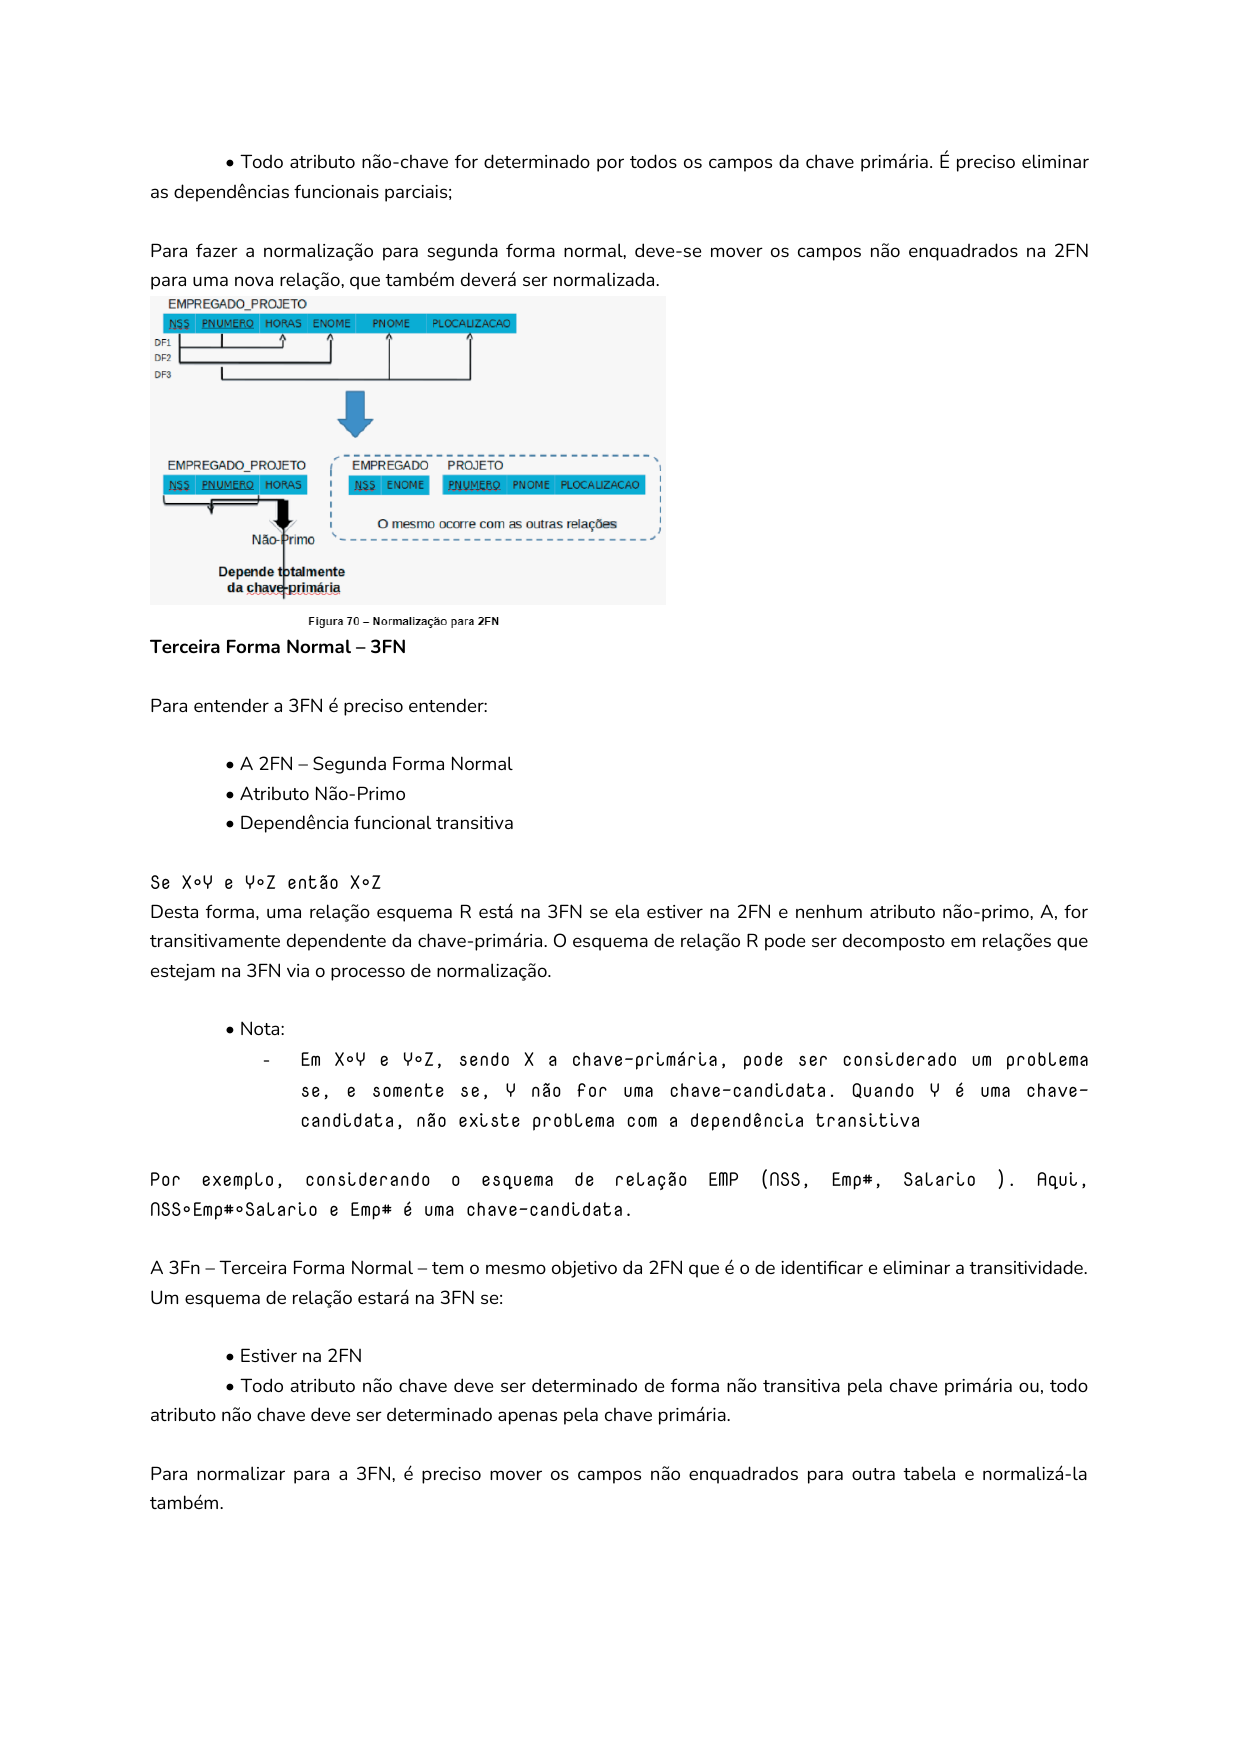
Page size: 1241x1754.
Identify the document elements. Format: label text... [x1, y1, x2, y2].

subtitle Terceira Forma Normal – 3FN [150, 634, 1090, 660]
text A 3Fn – Terceira Forma Normal – tem o mesmo objetivo da 2FN que é o de identificar e eliminar a transitividade. Um esquema de relação estará na 3FN se: [150, 1256, 1090, 1311]
text Para normalizar para a 3FN, é preciso mover os campos não enquadrados para outra tabela e normalizá-la também. [150, 1461, 1090, 1516]
text • Todo atributo não-chave for determinado por todos os campos da chave primária. É preciso eliminar as dependências funcionais parciais; [150, 150, 1090, 205]
text • Dependência funcional transitiva [150, 811, 1090, 836]
picture [150, 296, 667, 631]
list Em X∘Y e Y∘Z, sendo X a chave-primária, pode ser considerado um problema se, e somente se, Y não for uma chave-candidata. Quando Y é uma chave-candidata, não existe problema com a dependência transitiva [262, 1046, 1090, 1133]
text • Todo atributo não chave deve ser determinado de forma não transitiva pela chave primária ou, todo atributo não chave deve ser determinado apenas pela chave primária. [150, 1373, 1090, 1428]
text Para entender a 3FN é preciso entender: [150, 693, 1090, 719]
text • Atributo Não-Primo [150, 781, 1090, 807]
text Se X∘Y e Y∘Z então X∘Z [150, 869, 1090, 896]
text Por exemplo, considerando o esquema de relação EMP (NSS, Emp#, Salario ). Aqui, NSS∘Emp#∘Salario e Emp# é uma chave-candidata. [150, 1166, 1090, 1223]
text • Nota: [150, 1017, 1090, 1042]
text Desta forma, uma relação esquema R está na 3FN se ela estiver na 2FN e nenhum atributo não-primo, A, for transitivamente dependente da chave-primária. O esquema de relação R pode ser decomposto em relações que estejam na 3FN via o processo de normalização. [150, 899, 1090, 984]
text • Estiver na 2FN [150, 1344, 1090, 1369]
text • A 2FN – Segunda Forma Normal [150, 752, 1090, 777]
text Para fazer a normalização para segunda forma normal, deve-se mover os campos não enquadrados na 2FN para uma nova relação, que também deverá ser normalizada. [150, 238, 1090, 293]
